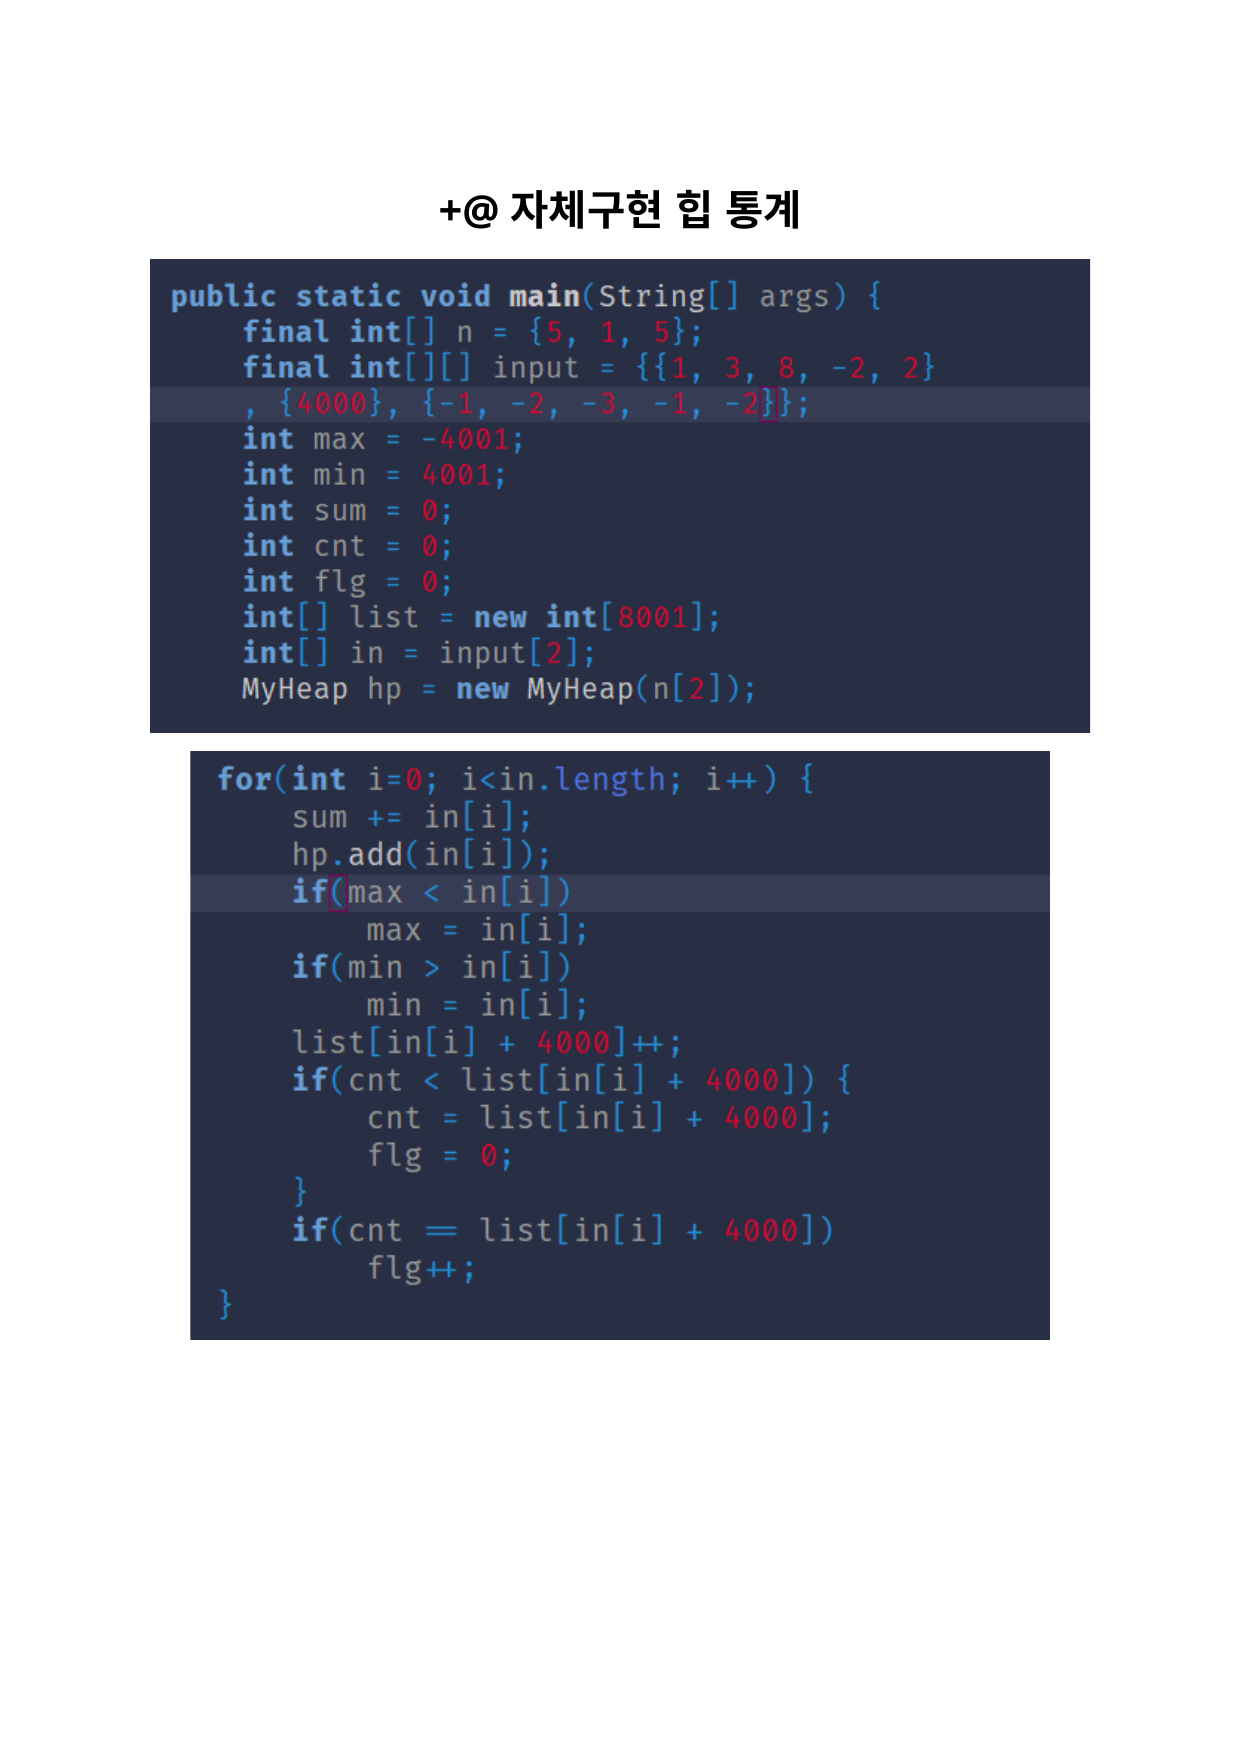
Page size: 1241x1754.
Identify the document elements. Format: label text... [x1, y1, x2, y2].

text +@ 자체구현 힙 통계 [150, 177, 1090, 238]
picture [150, 259, 1091, 733]
picture [190, 751, 1050, 1340]
